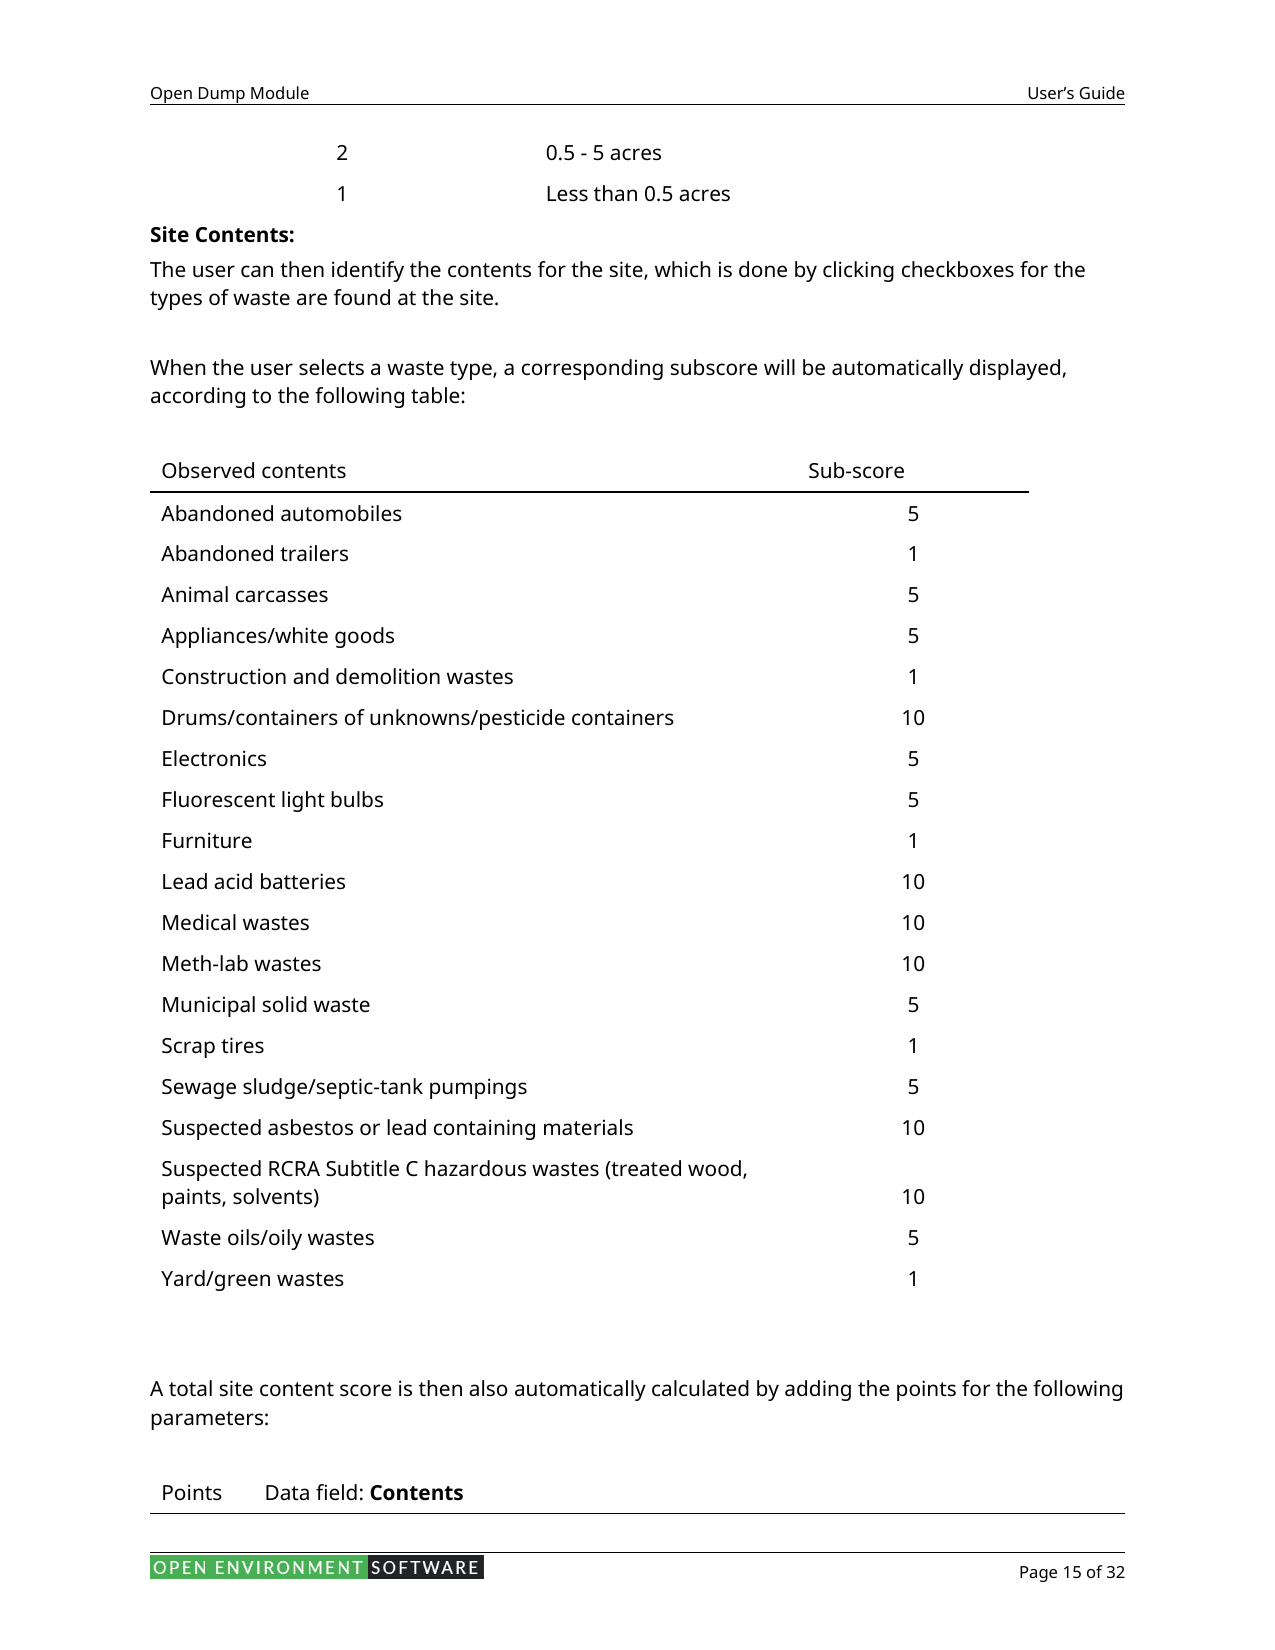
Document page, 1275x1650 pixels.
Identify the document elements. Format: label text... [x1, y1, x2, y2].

table_cell 1 [797, 820, 1029, 861]
table_cell Yard/green wastes [150, 1258, 797, 1299]
table_cell Suspected RCRA Subtitle C hazardous wastes (treated wood, paints, solvents) [150, 1148, 797, 1217]
table_cell 1 [150, 173, 534, 214]
table_cell Fluorescent light bulbs [150, 779, 797, 820]
picture [150, 1555, 484, 1579]
table_cell Medical wastes [150, 902, 797, 943]
table_cell Meth-lab wastes [150, 943, 797, 984]
table_cell Lead acid batteries [150, 861, 797, 902]
table_cell 5 [797, 574, 1029, 615]
table_cell 10 [797, 1148, 1029, 1217]
table_cell 5 [797, 984, 1029, 1024]
table_cell 1 [797, 1025, 1029, 1066]
table_cell Less than 0.5 acres [534, 173, 816, 214]
table_cell Municipal solid waste [150, 984, 797, 1024]
table_cell Suspected asbestos or lead containing materials [150, 1106, 797, 1147]
table_cell 5 [797, 615, 1029, 656]
table_header Sub-score [797, 450, 1029, 491]
table_cell Scrap tires [150, 1025, 797, 1066]
table_cell 10 [797, 943, 1029, 984]
text A total site content score is then also automatically calculated by adding the points for the following parameters: [150, 1374, 1125, 1431]
table_cell 1 [797, 1258, 1029, 1299]
table_cell 10 [797, 1106, 1029, 1147]
table_cell 5 [797, 1217, 1029, 1258]
table_cell Animal carcasses [150, 574, 797, 615]
text When the user selects a waste type, a corresponding subscore will be automatically displayed, according to the following table: [150, 353, 1125, 409]
table_cell 5 [797, 738, 1029, 779]
table_header Points [150, 1472, 253, 1513]
table_cell Furniture [150, 820, 797, 861]
table_cell Waste oils/oily wastes [150, 1217, 797, 1258]
text The user can then identify the contents for the site, which is done by clicking checkboxes for the types of waste are found at the site. [150, 255, 1125, 312]
table_cell 5 [797, 493, 1029, 533]
table_cell Appliances/white goods [150, 615, 797, 656]
table_cell 0.5 - 5 acres [534, 132, 816, 173]
table_cell Abandoned trailers [150, 533, 797, 574]
table_cell Electronics [150, 738, 797, 779]
table_cell 10 [797, 697, 1029, 738]
table_cell Abandoned automobiles [150, 493, 797, 533]
table_cell 1 [797, 656, 1029, 697]
table_header Observed contents [150, 450, 797, 491]
table_cell 5 [797, 779, 1029, 820]
table_cell 1 [797, 533, 1029, 574]
table_cell Drums/containers of unknowns/pesticide containers [150, 697, 797, 738]
table_cell 10 [797, 861, 1029, 902]
table_cell Construction and demolition wastes [150, 656, 797, 697]
text Site Contents: [150, 220, 1125, 248]
table_cell 5 [797, 1066, 1029, 1106]
table_cell 2 [150, 132, 534, 173]
table_cell Sewage sludge/septic-tank pumpings [150, 1066, 797, 1106]
table_cell 10 [797, 902, 1029, 943]
table_header Data field: Contents [253, 1472, 1125, 1513]
